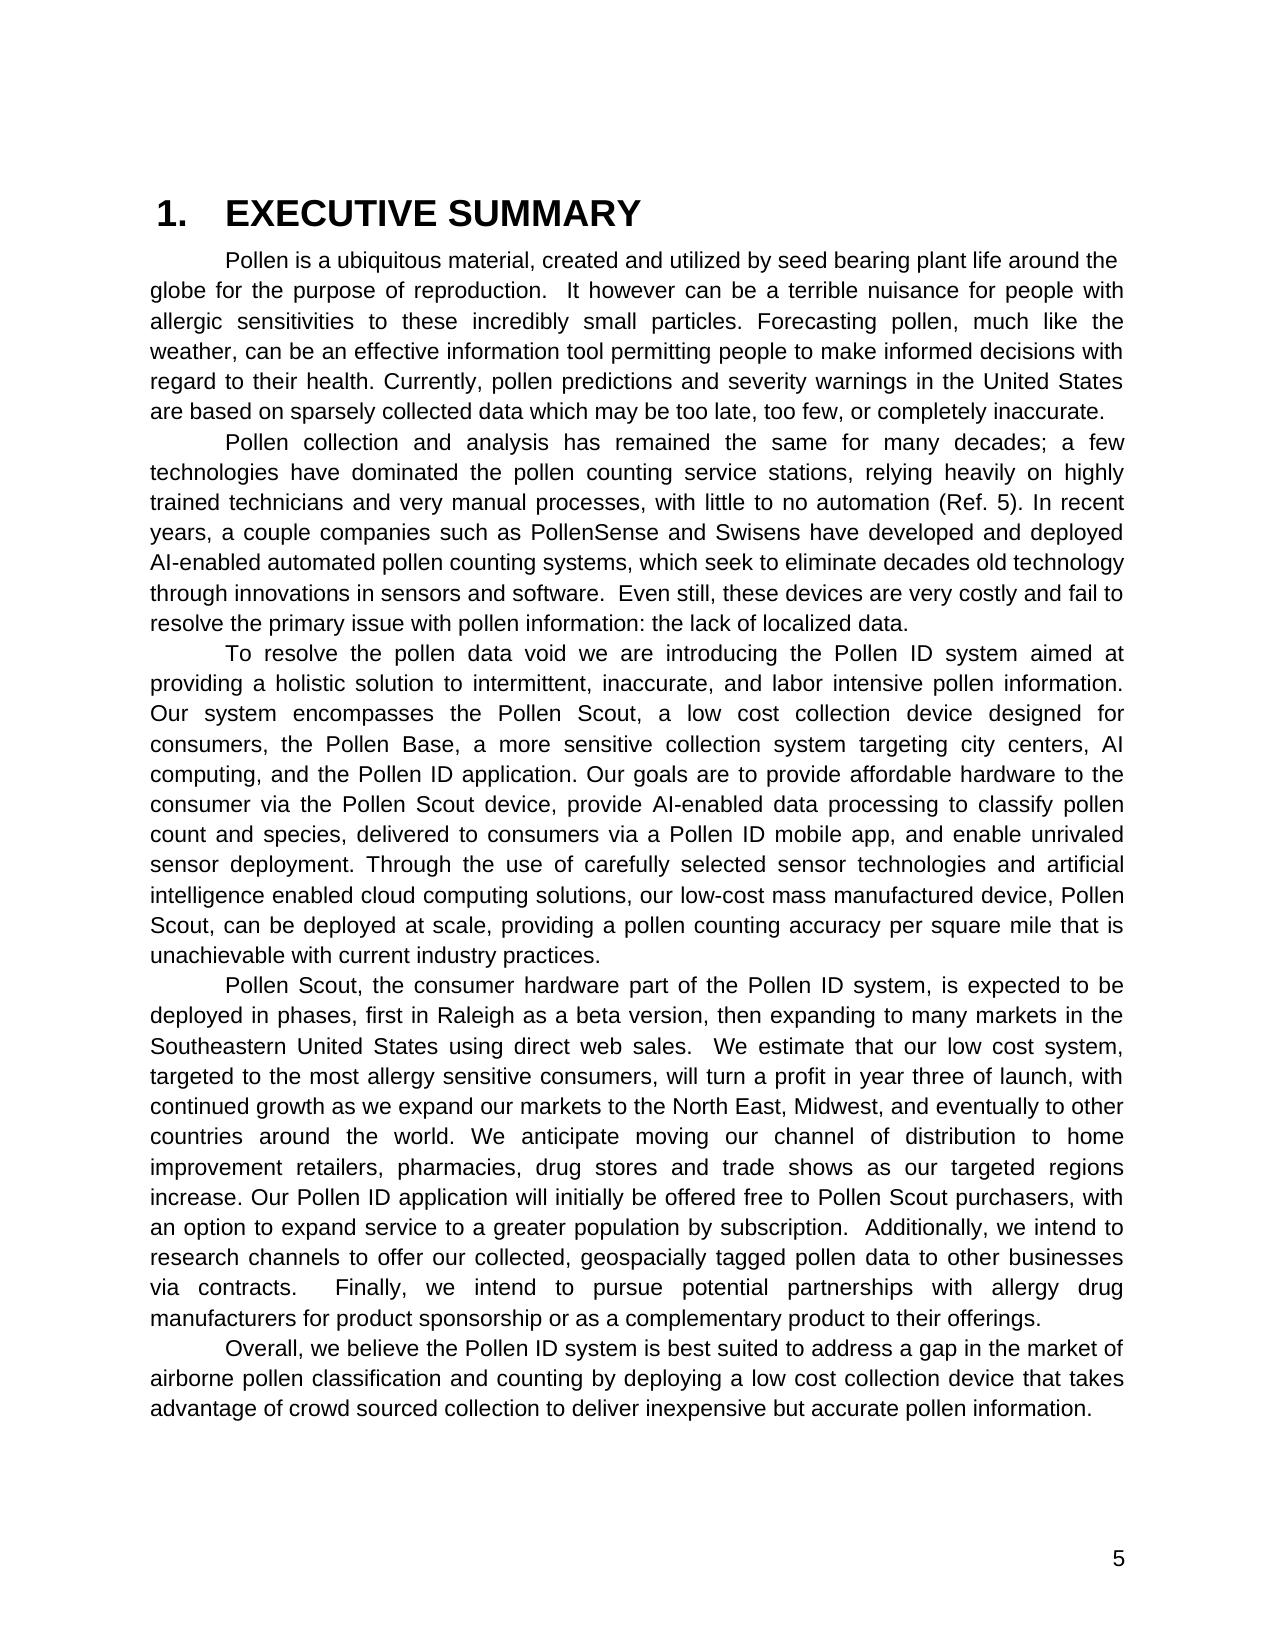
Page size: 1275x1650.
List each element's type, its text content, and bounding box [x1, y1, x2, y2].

text Pollen collection and analysis has remained the same for many decades; a few technologies have dominated the pollen counting service stations, relying heavily on highly trained technicians and very manual processes, with little to no automation (Ref. 5). In recent years, a couple companies such as PollenSense and Swisens have developed and deployed AI-enabled automated pollen counting systems, which seek to eliminate decades old technology through innovations in sensors and software. Even still, these devices are very costly and fail to resolve the primary issue with pollen information: the lack of localized data. [150, 428, 1125, 636]
text Pollen Scout, the consumer hardware part of the Pollen ID system, is expected to be deployed in phases, first in Raleigh as a beta version, then expanding to many markets in the Southeastern United States using direct web sales. We estimate that our low cost system, targeted to the most allergy sensitive consumers, will turn a profit in year three of launch, with continued growth as we expand our markets to the North East, Midwest, and eventually to other countries around the world. We anticipate moving our channel of distribution to home improvement retailers, pharmacies, drug stores and trade shows as our targeted regions increase. Our Pollen ID application will initially be offered free to Pollen Scout purchasers, with an option to expand service to a greater population by subscription. Additionally, we intend to research channels to offer our collected, geospacially tagged pollen data to other businesses via contracts. Finally, we intend to pursue potential partnerships with allergy drug manufacturers for product sponsorship or as a complementary product to their offerings. [150, 972, 1125, 1331]
text To resolve the pollen data void we are introducing the Pollen ID system aimed at providing a holistic solution to intermittent, inaccurate, and labor intensive pollen information. Our system encompasses the Pollen Scout, a low cost collection device designed for consumers, the Pollen Base, a more sensitive collection system targeting city centers, AI computing, and the Pollen ID application. Our goals are to provide affordable hardware to the consumer via the Pollen Scout device, provide AI-enabled data processing to classify pollen count and species, delivered to consumers via a Pollen ID mobile app, and enable unrivaled sensor deployment. Through the use of carefully selected sensor technologies and artificial intelligence enabled cloud computing solutions, our low-cost mass manufactured device, Pollen Scout, can be deployed at scale, providing a pollen counting accuracy per square mile that is unachievable with current industry practices. [150, 640, 1125, 968]
text Pollen is a ubiquitous material, created and utilized by seed bearing plant life around the [150, 247, 1125, 274]
text Overall, we believe the Pollen ID system is best suited to address a gap in the market of airborne pollen classification and counting by deploying a low cost collection device that takes advantage of crowd sourced collection to deliver inexpensive but accurate pollen information. [150, 1335, 1125, 1422]
subtitle EXECUTIVE SUMMARY [187, 192, 1125, 235]
text globe for the purpose of reproduction. It however can be a terrible nuisance for people with allergic sensitivities to these incredibly small particles. Forecasting pollen, much like the weather, can be an effective information tool permitting people to make informed decisions with regard to their health. Currently, pollen predictions and severity warnings in the United States are based on sparsely collected data which may be too late, too few, or completely inaccurate. [150, 277, 1125, 425]
